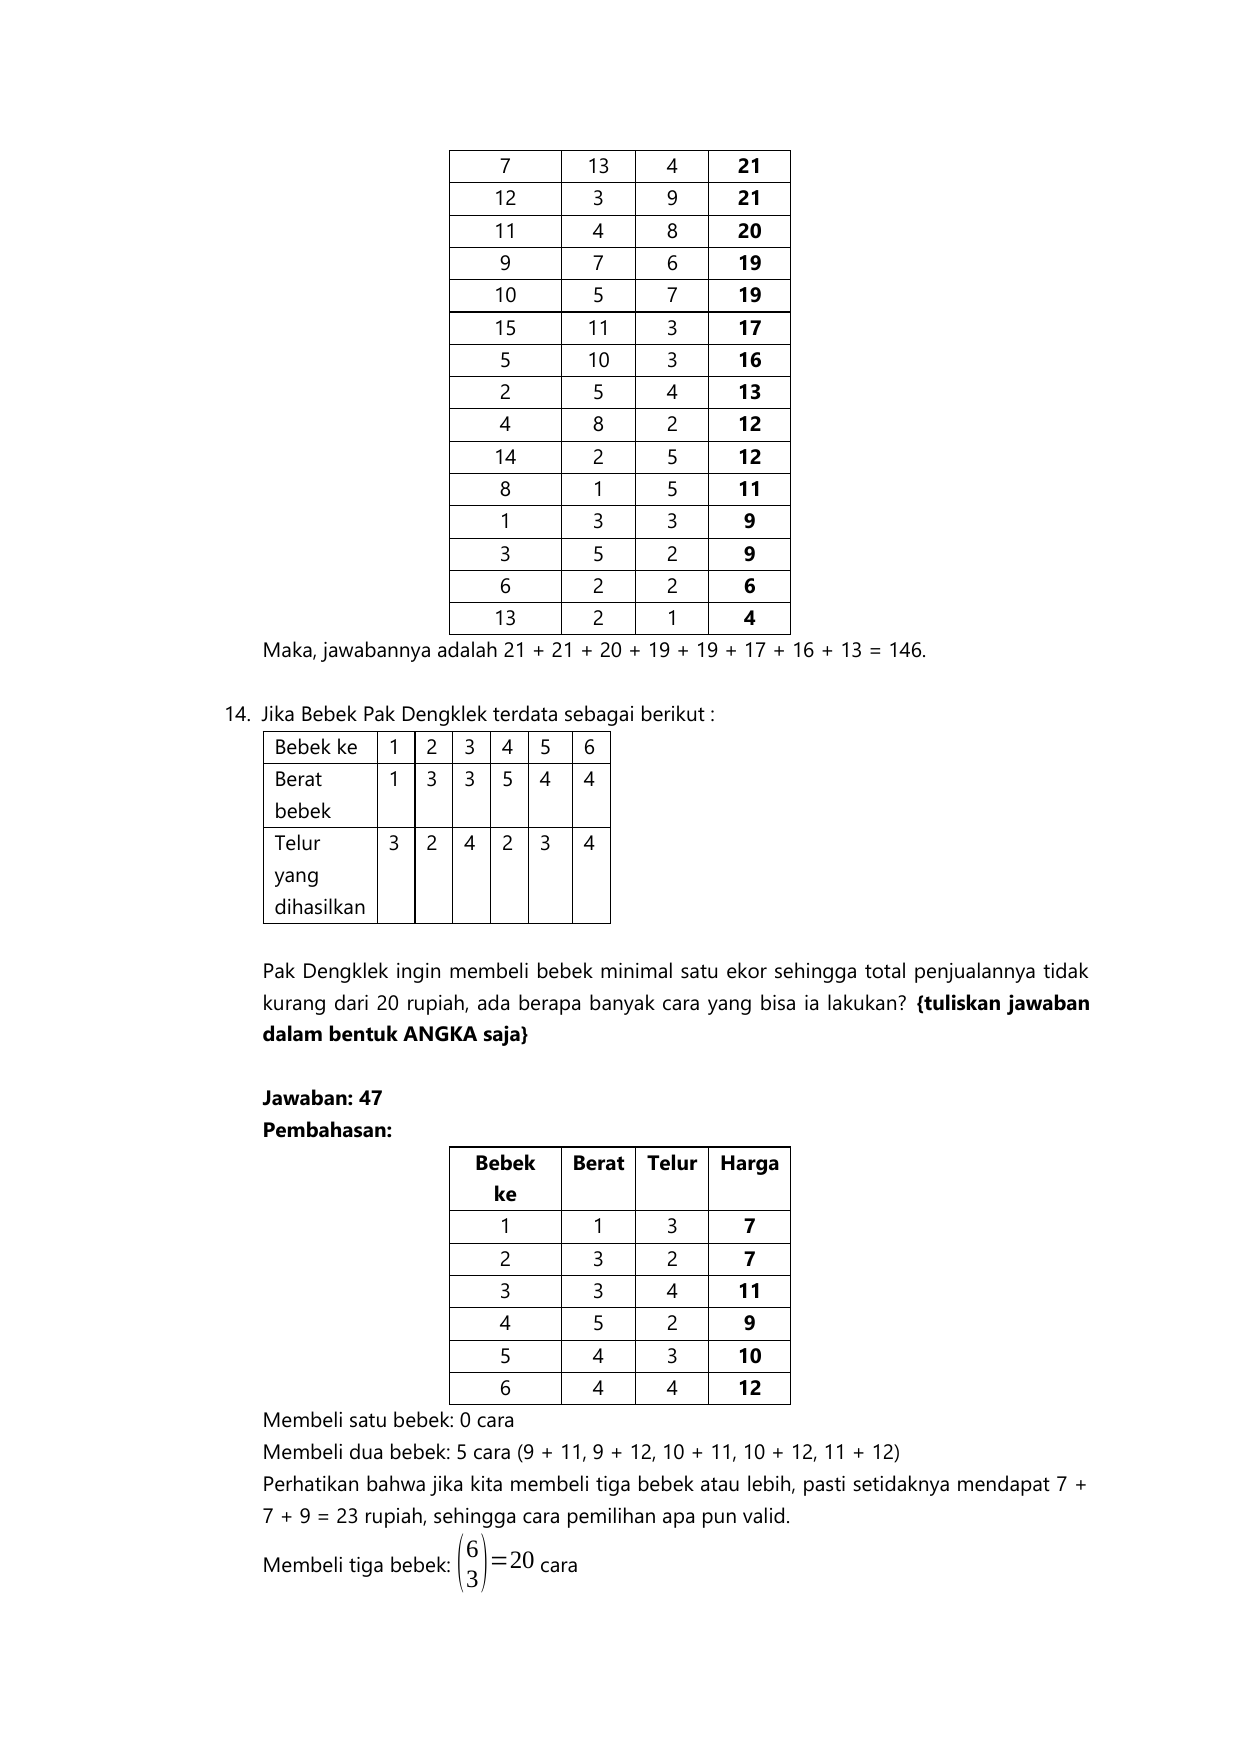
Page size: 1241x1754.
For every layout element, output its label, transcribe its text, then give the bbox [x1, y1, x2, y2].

table_cell 2 [636, 1244, 708, 1275]
table_cell 9 [636, 183, 708, 214]
list Pak Dengklek ingin membeli bebek minimal satu ekor sehingga total penjualannya tidak kurang dari 20 rupiah, ada berapa banyak cara yang bisa ia lakukan? {tuliskan jawaban dalam bentuk ANGKA saja} [262, 956, 1090, 1047]
table_cell 12 [709, 409, 790, 441]
list Jawaban: 47 [262, 1083, 1090, 1111]
table_header Berat [562, 1148, 635, 1210]
table_cell 4 [636, 1276, 708, 1307]
table_cell 2 [450, 1244, 561, 1275]
table_cell 20 [709, 216, 790, 247]
table_cell 3 [450, 1276, 561, 1307]
table_cell 1 [378, 764, 414, 827]
list Membeli satu bebek: 0 cara [262, 1405, 1090, 1433]
table_cell 5 [562, 539, 635, 570]
table_cell 5 [491, 764, 528, 827]
table_cell 4 [573, 764, 610, 827]
list Jika Bebek Pak Dengklek terdata sebagai berikut : [224, 699, 1090, 727]
table_header 2 [416, 732, 452, 763]
table_cell 3 [450, 539, 561, 570]
table_cell 6 [709, 571, 790, 602]
list Perhatikan bahwa jika kita membeli tiga bebek atau lebih, pasti setidaknya mendapat 7 + 7 + 9 = 23 rupiah, sehingga cara pemilihan apa pun valid. [262, 1469, 1090, 1528]
table_cell 2 [562, 603, 635, 634]
table_cell 9 [450, 248, 561, 279]
table_cell 7 [636, 280, 708, 311]
table_header 4 [491, 732, 528, 763]
table_cell 1 [562, 474, 635, 505]
list Membeli tiga bebek: cara [262, 1532, 1090, 1595]
table_cell 19 [709, 248, 790, 279]
table_cell 4 [453, 828, 490, 923]
list Membeli dua bebek: 5 cara (9 + 11, 9 + 12, 10 + 11, 10 + 12, 11 + 12) [262, 1437, 1090, 1465]
table_cell 3 [562, 1244, 635, 1275]
table_cell 6 [636, 248, 708, 279]
table_header 1 [378, 732, 414, 763]
table_cell 3 [453, 764, 490, 827]
table_header Harga [709, 1148, 790, 1210]
table_cell 4 [636, 151, 708, 182]
table_header 6 [573, 732, 610, 763]
table_header Bebek ke [264, 732, 377, 763]
table_cell 1 [450, 506, 561, 537]
table_cell 3 [636, 506, 708, 537]
table_header 5 [529, 732, 572, 763]
table_cell 2 [636, 409, 708, 441]
table_cell 2 [562, 571, 635, 602]
table_cell 1 [636, 603, 708, 634]
table_cell 5 [450, 1341, 561, 1372]
table_cell 4 [636, 1373, 708, 1404]
table_cell 1 [450, 1211, 561, 1243]
table_cell 5 [636, 474, 708, 505]
table_cell 11 [709, 1276, 790, 1307]
table_cell 13 [709, 377, 790, 408]
table_cell 4 [636, 377, 708, 408]
table_cell 4 [709, 603, 790, 634]
table_cell 3 [636, 1211, 708, 1243]
table_cell 3 [562, 506, 635, 537]
table_cell 11 [709, 474, 790, 505]
table_cell 2 [636, 1308, 708, 1339]
table_cell 5 [562, 377, 635, 408]
table_cell 6 [450, 571, 561, 602]
table_cell 4 [562, 1341, 635, 1372]
table_cell 13 [562, 151, 635, 182]
table_cell 3 [636, 313, 708, 344]
table_cell 8 [450, 474, 561, 505]
table_cell 5 [636, 442, 708, 473]
table_cell 5 [450, 345, 561, 376]
table_cell 2 [416, 828, 452, 923]
table_cell 19 [709, 280, 790, 311]
table_cell 3 [529, 828, 572, 923]
table_cell 17 [709, 313, 790, 344]
table_cell 14 [450, 442, 561, 473]
table_cell 3 [636, 1341, 708, 1372]
table_cell 4 [450, 1308, 561, 1339]
table_cell 5 [562, 280, 635, 311]
table_cell 11 [562, 313, 635, 344]
list Maka, jawabannya adalah 21 + 21 + 20 + 19 + 19 + 17 + 16 + 13 = 146. [262, 635, 1090, 663]
table_header 3 [453, 732, 490, 763]
table_cell 2 [562, 442, 635, 473]
table_cell Berat bebek [264, 764, 377, 827]
table_cell 21 [709, 183, 790, 214]
table_cell 4 [562, 1373, 635, 1404]
table_cell 8 [562, 409, 635, 441]
table_cell 12 [709, 1373, 790, 1404]
table_cell 7 [709, 1244, 790, 1275]
table_cell 9 [709, 1308, 790, 1339]
table_cell 3 [562, 1276, 635, 1307]
table_cell 7 [450, 151, 561, 182]
table_cell 10 [562, 345, 635, 376]
list Pembahasan: [262, 1114, 1090, 1142]
table_cell 3 [416, 764, 452, 827]
table_cell 10 [709, 1341, 790, 1372]
table_cell Telur yang dihasilkan [264, 828, 377, 923]
table_cell 4 [573, 828, 610, 923]
table_cell 3 [636, 345, 708, 376]
table_cell 15 [450, 313, 561, 344]
table_cell 3 [562, 183, 635, 214]
table_cell 10 [450, 280, 561, 311]
table_cell 9 [709, 506, 790, 537]
table_cell 16 [709, 345, 790, 376]
table_cell 2 [636, 571, 708, 602]
table_cell 21 [709, 151, 790, 182]
table_cell 12 [709, 442, 790, 473]
table_header Telur [636, 1148, 708, 1210]
table_cell 6 [450, 1373, 561, 1404]
table_cell 2 [636, 539, 708, 570]
table_cell 1 [562, 1211, 635, 1243]
table_cell 13 [450, 603, 561, 634]
table_cell 4 [562, 216, 635, 247]
table_cell 8 [636, 216, 708, 247]
table_cell 4 [529, 764, 572, 827]
table_cell 7 [562, 248, 635, 279]
table_cell 2 [450, 377, 561, 408]
table_cell 5 [562, 1308, 635, 1339]
table_cell 2 [491, 828, 528, 923]
table_cell 3 [378, 828, 414, 923]
table_cell 7 [709, 1211, 790, 1243]
table_cell 9 [709, 539, 790, 570]
table_cell 4 [450, 409, 561, 441]
table_header Bebek ke [450, 1148, 561, 1210]
table_cell 11 [450, 216, 561, 247]
table_cell 12 [450, 183, 561, 214]
